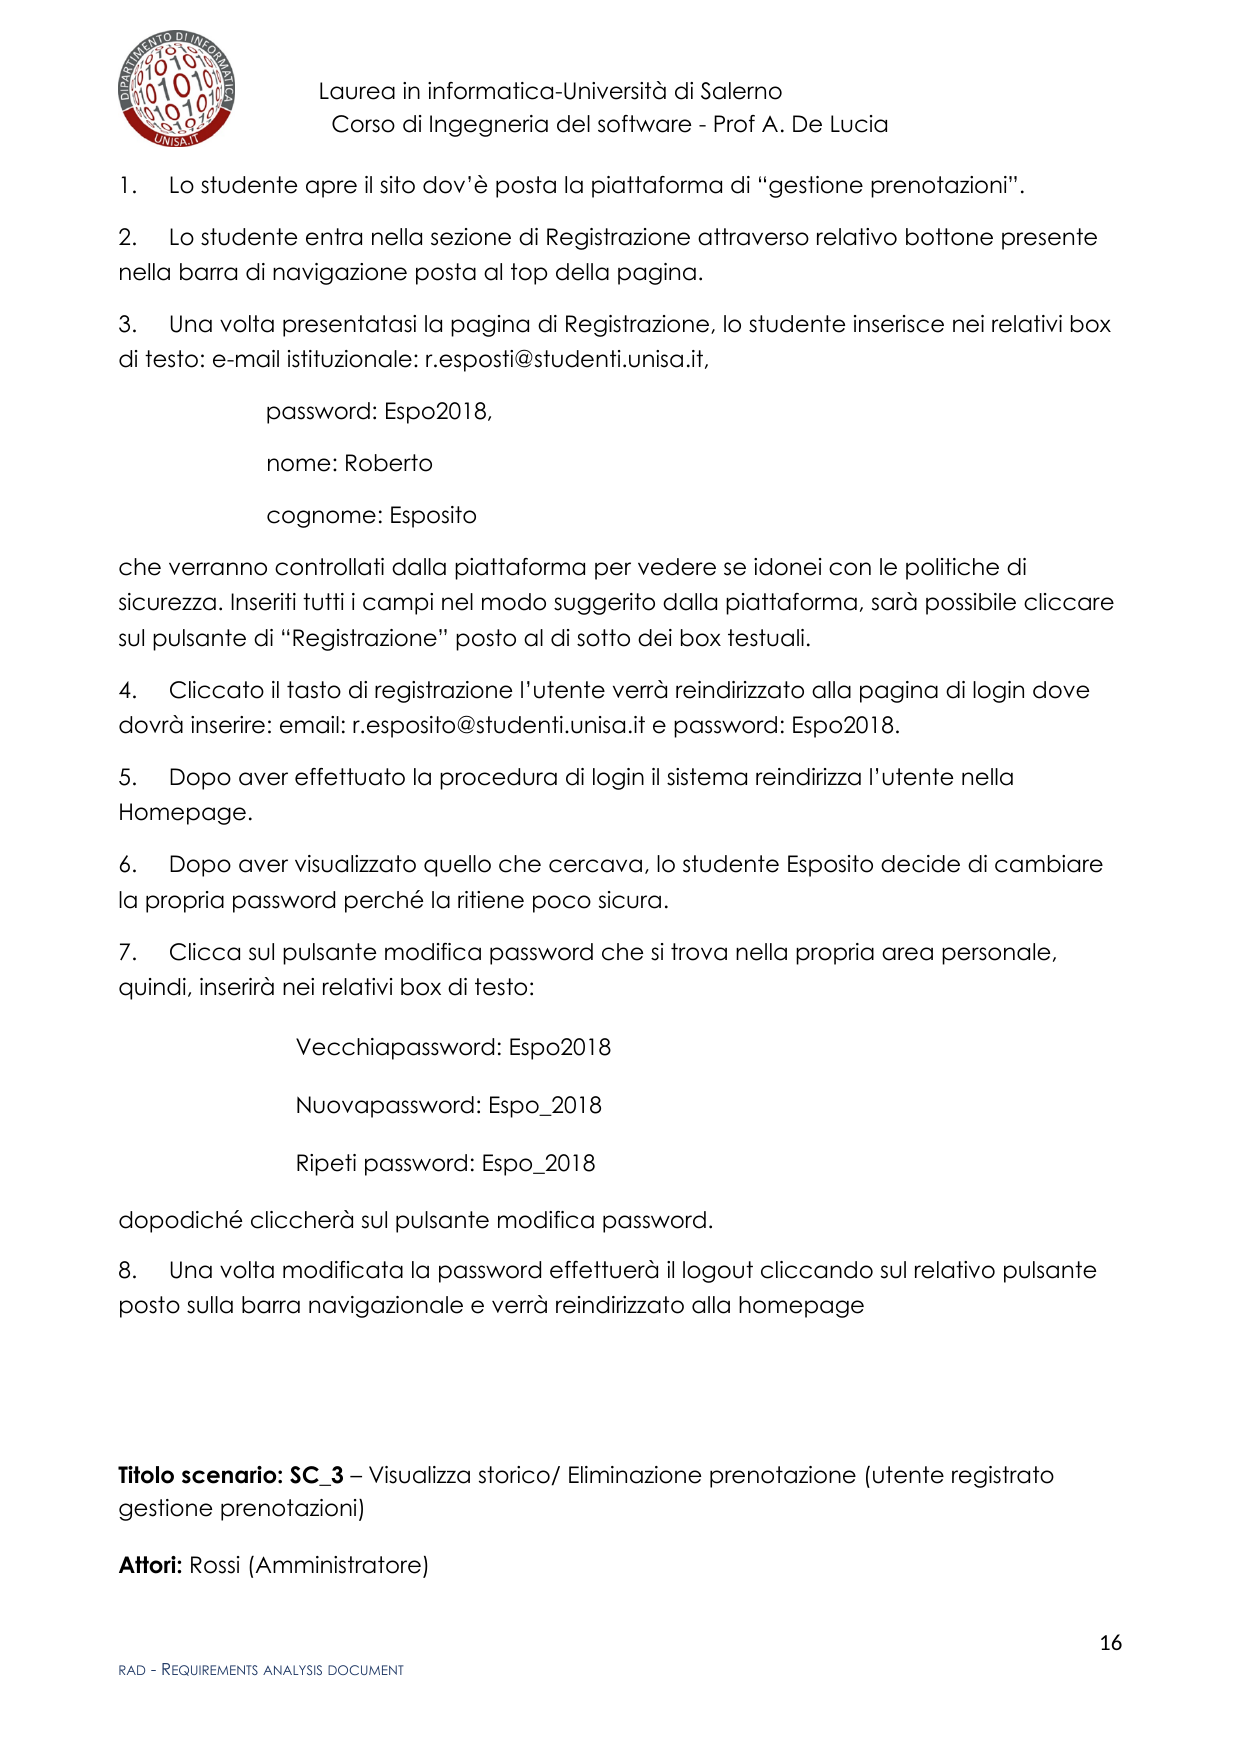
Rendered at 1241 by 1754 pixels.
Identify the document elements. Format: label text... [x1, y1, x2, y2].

picture [118, 30, 235, 147]
text cognome: Esposito [266, 498, 1122, 531]
text 4. Cliccato il tasto di registrazione l’utente verrà reindirizzato alla pagina di login dove dovrà inserire: email: r.esposito@studenti.unisa.it e password: Espo2018. [118, 672, 1122, 740]
text Vecchiapassword: Espo2018 [118, 1030, 1122, 1063]
text dopodiché cliccherà sul pulsante modifica password. [118, 1203, 1122, 1236]
text 6. Dopo aver visualizzato quello che cercava, lo studente Esposito decide di cambiare la propria password perché la ritiene poco sicura. [118, 847, 1122, 915]
text Nuovapassword: Espo_2018 [118, 1088, 1122, 1120]
text 7. Clicca sul pulsante modifica password che si trova nella propria area personale, quindi, inserirà nei relativi box di testo: [118, 934, 1122, 1002]
text 2. Lo studente entra nella sezione di Registrazione attraverso relativo bottone presente nella barra di navigazione posta al top della pagina. [118, 219, 1122, 287]
text 1. Lo studente apre il sito dov’è posta la piattaforma di “gestione prenotazioni”. [118, 167, 1122, 200]
text Ripeti password: Espo_2018 [118, 1145, 1122, 1178]
text Titolo scenario: SC_3 – Visualizza storico/ Eliminazione prenotazione (utente registrato gestione prenotazioni) [118, 1458, 1122, 1523]
text Attori: Rossi (Amministratore) [118, 1548, 1122, 1581]
text che verranno controllati dalla piattaforma per vedere se idonei con le politiche di sicurezza. Inseriti tutti i campi nel modo suggerito dalla piattaforma, sarà possibile cliccare sul pulsante di “Registrazione” posto al di sotto dei box testuali. [118, 550, 1122, 653]
text 5. Dopo aver effettuato la procedura di login il sistema reindirizza l’utente nella Homepage. [118, 760, 1122, 828]
text nome: Roberto [266, 446, 1122, 478]
text password: Espo2018, [192, 394, 1122, 427]
text 3. Una volta presentatasi la pagina di Registrazione, lo studente inserisce nei relativi box di testo: e-mail istituzionale: r.esposti@studenti.unisa.it, [118, 307, 1122, 374]
text 8. Una volta modificata la password effettuerà il logout cliccando sul relativo pulsante posto sulla barra navigazionale e verrà reindirizzato alla homepage [118, 1252, 1122, 1320]
